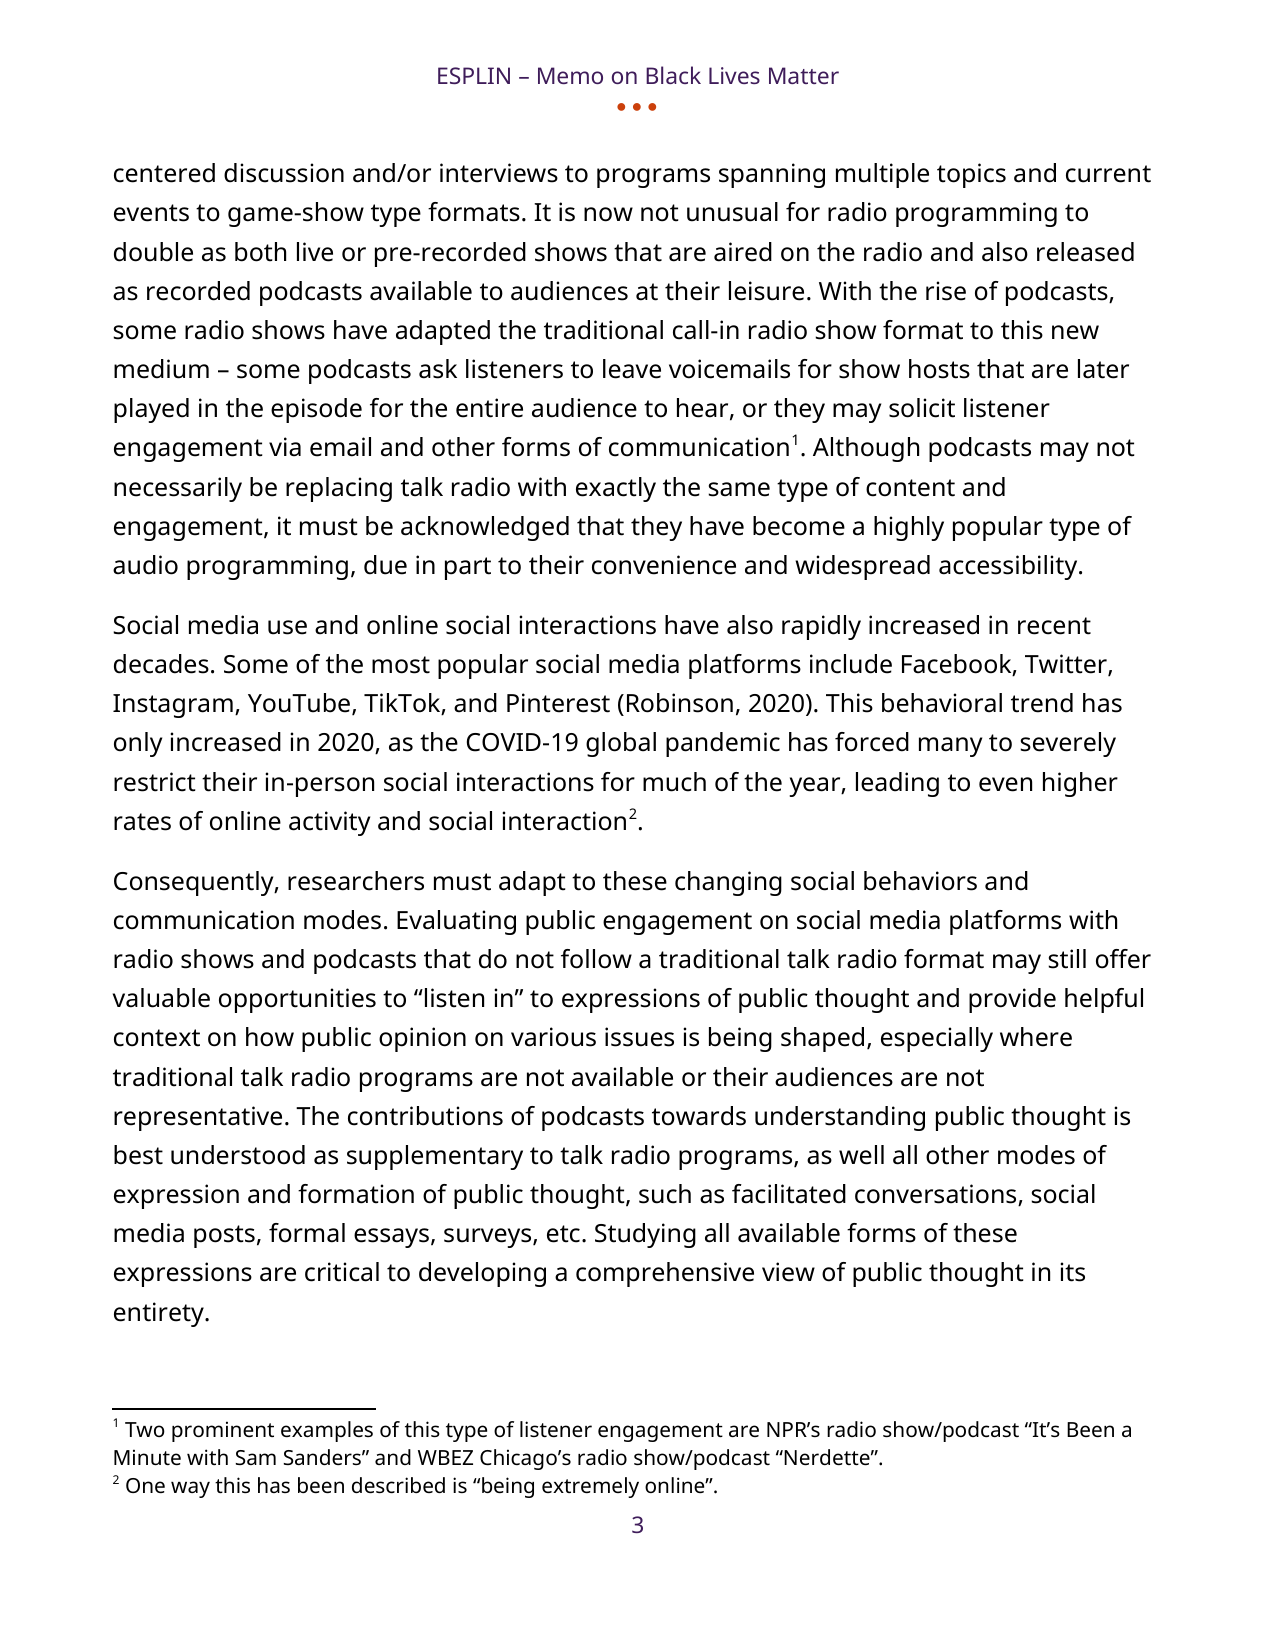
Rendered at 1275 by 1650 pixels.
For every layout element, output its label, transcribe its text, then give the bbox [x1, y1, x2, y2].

text Consequently, researchers must adapt to these changing social behaviors and communication modes. Evaluating public engagement on social media platforms with radio shows and podcasts that do not follow a traditional talk radio format may still offer valuable opportunities to “listen in” to expressions of public thought and provide helpful context on how public opinion on various issues is being shaped, especially where traditional talk radio programs are not available or their audiences are not representative. The contributions of podcasts towards understanding public thought is best understood as supplementary to talk radio programs, as well all other modes of expression and formation of public thought, such as facilitated conversations, social media posts, formal essays, surveys, etc. Studying all available forms of these expressions are critical to developing a comprehensive view of public thought in its entirety. [112, 863, 1162, 1328]
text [112, 156, 1162, 582]
text Social media use and online social interactions have also rapidly increased in recent decades. Some of the most popular social media platforms include Facebook, Twitter, Instagram, YouTube, TikTok, and Pinterest (Robinson, 2020). This behavioral trend has only increased in 2020, as the COVID-19 global pandemic has forced many to severely restrict their in-person social interactions for much of the year, leading to even higher rates of online activity and social interaction. [112, 607, 1162, 837]
